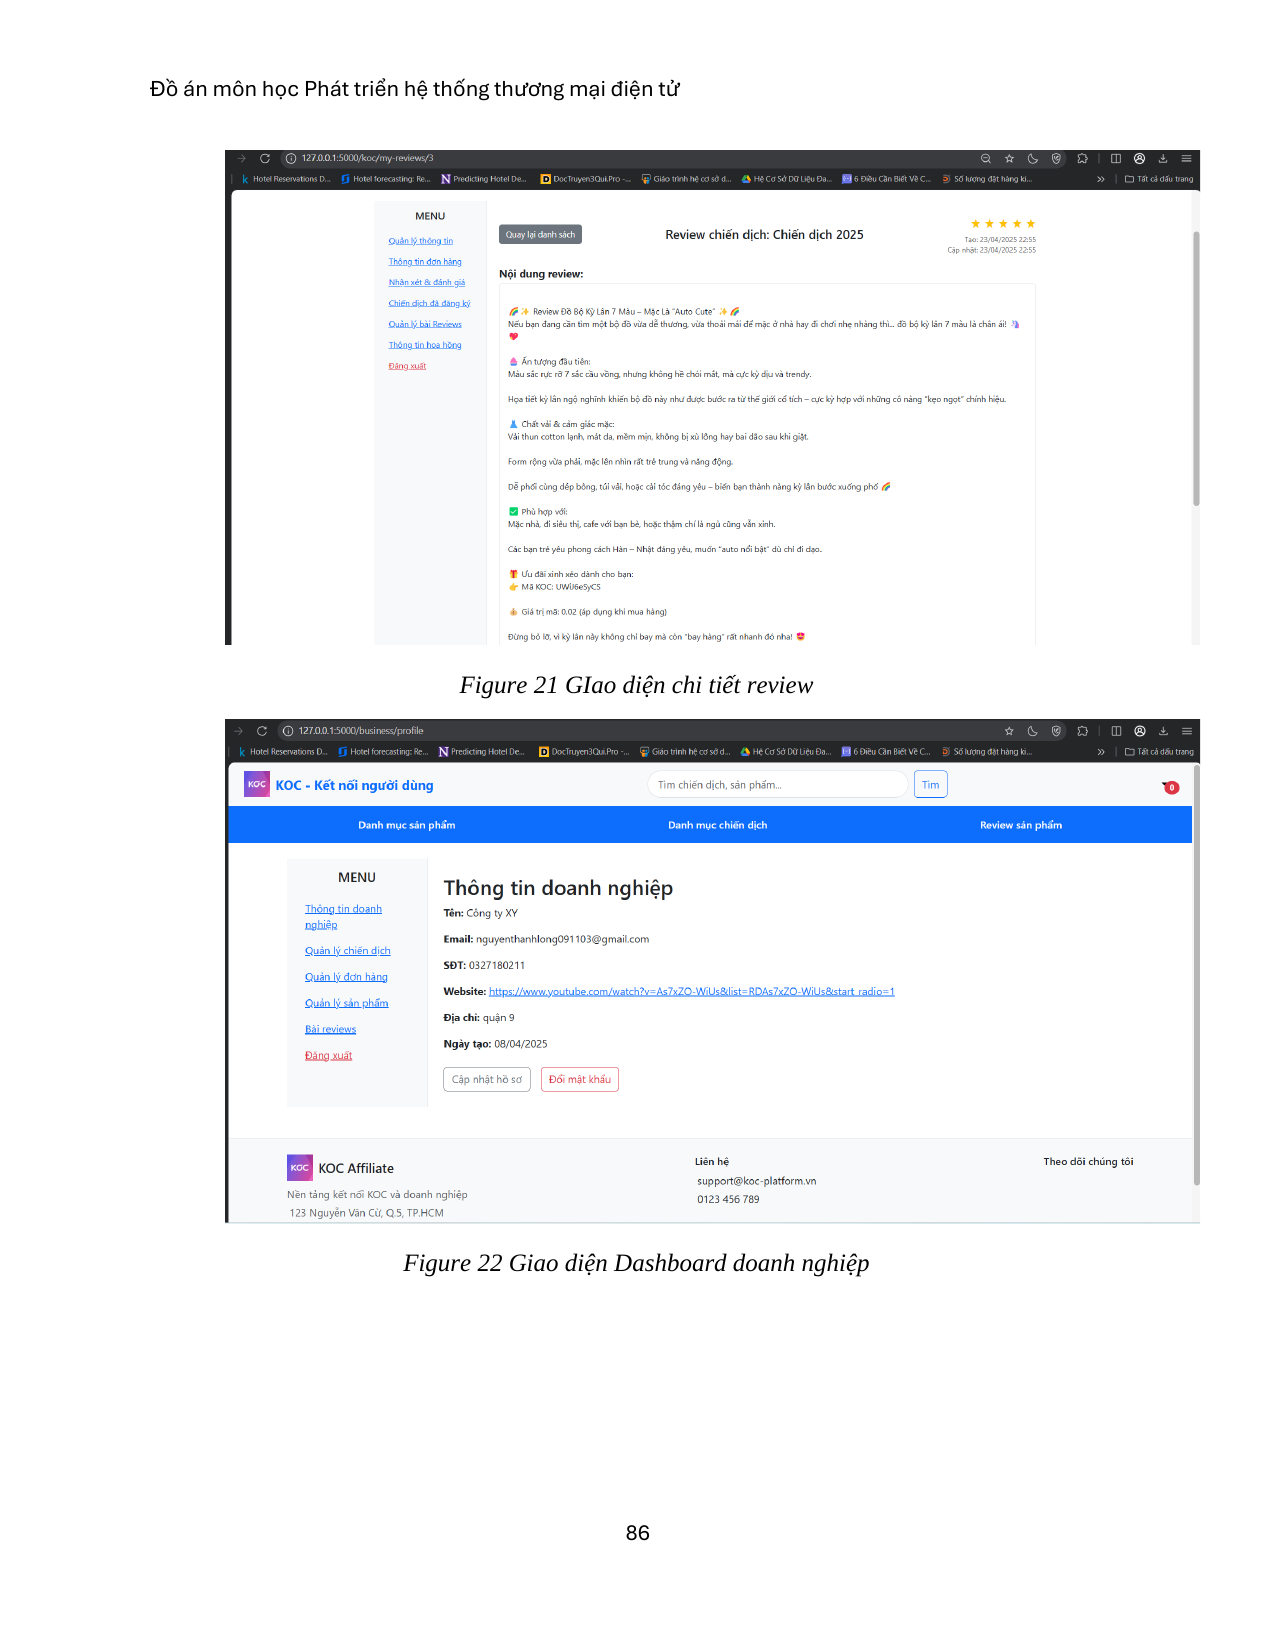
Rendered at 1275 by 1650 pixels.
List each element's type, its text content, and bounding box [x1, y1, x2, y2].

picture [225, 719, 1200, 1224]
text Figure 22 Giao diện Dashboard doanh nghiệp [150, 1248, 1125, 1277]
picture [225, 150, 1200, 645]
text Figure 21 GIao diện chi tiết review [150, 670, 1125, 699]
